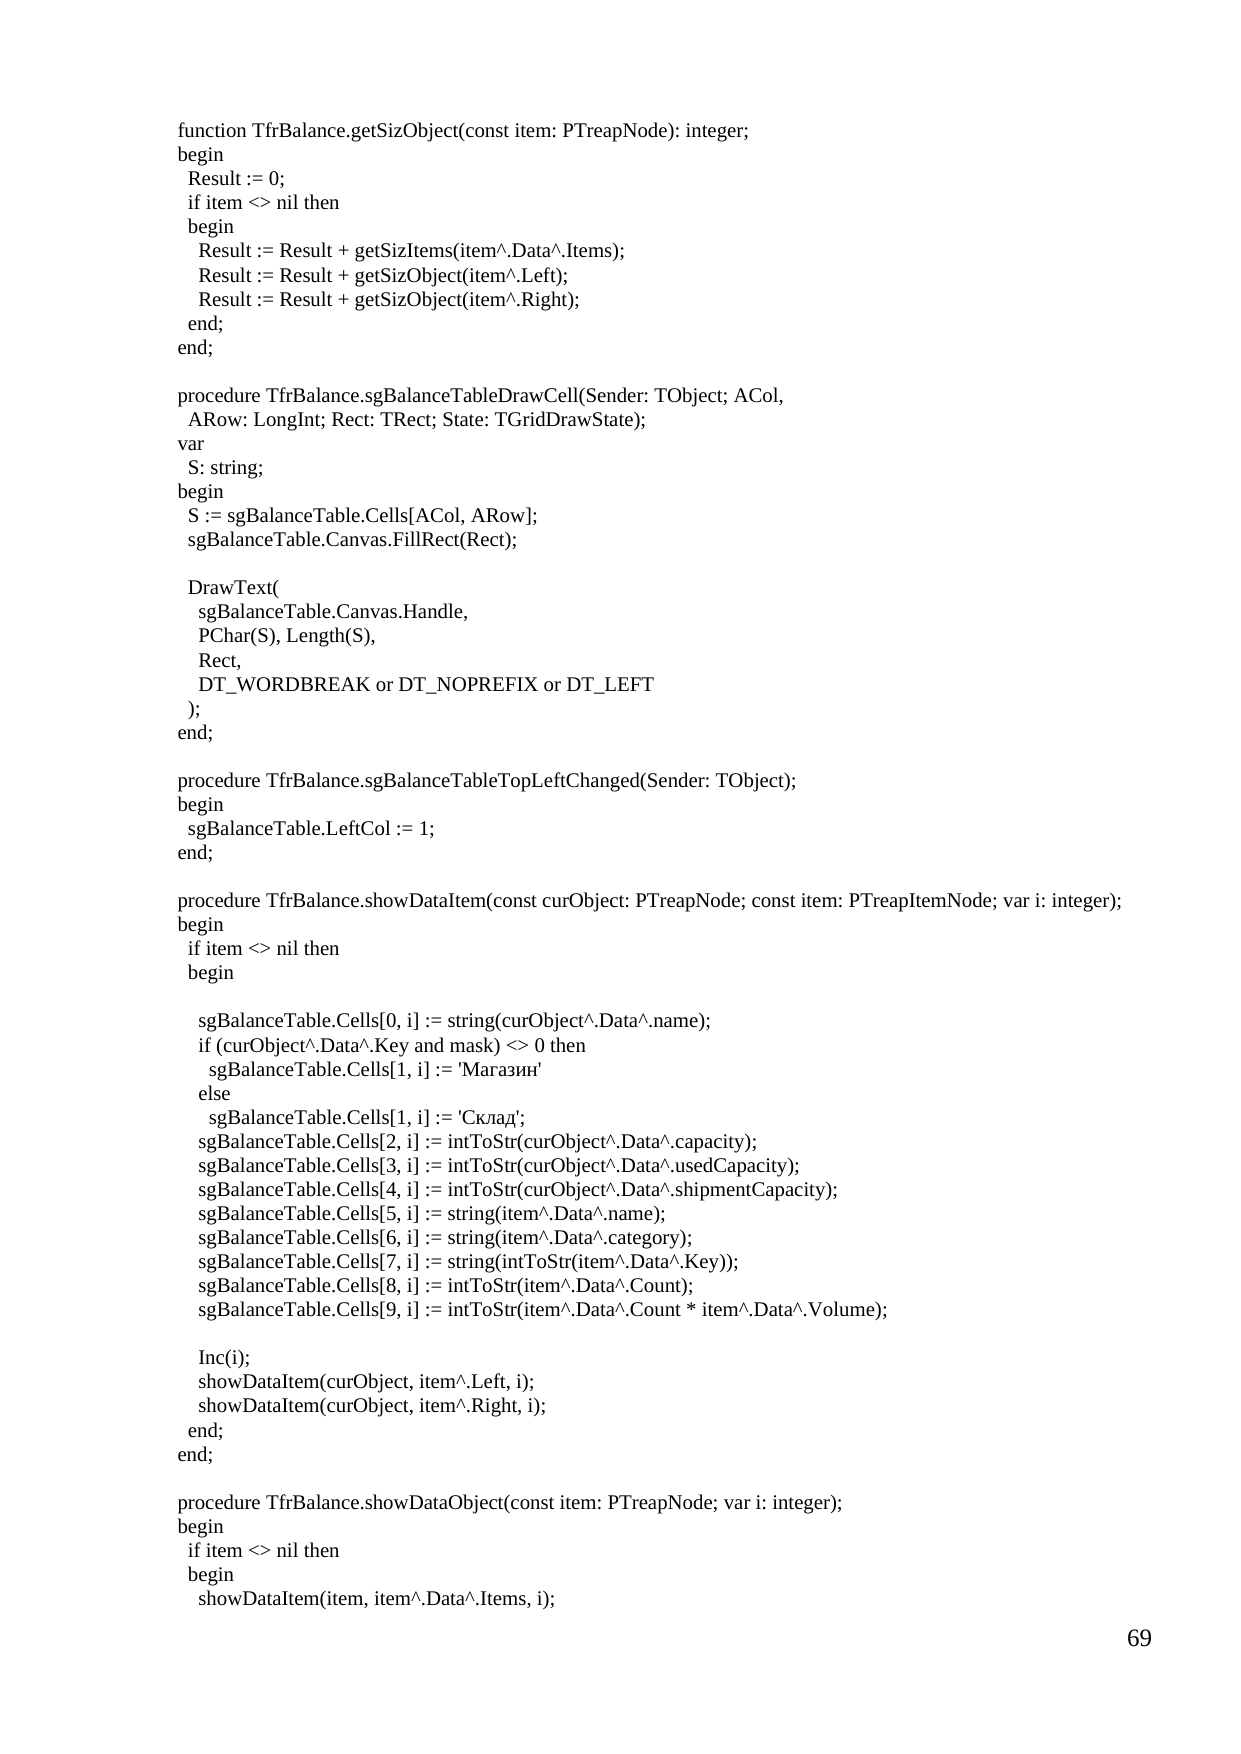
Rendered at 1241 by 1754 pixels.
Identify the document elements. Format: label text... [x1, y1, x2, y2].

text sgBalanceTable.Cells[2, i] := intToStr(curObject^.Data^.capacity); [177, 1129, 1152, 1153]
text begin [177, 792, 1152, 816]
text sgBalanceTable.Cells[1, i] := 'Магазин' [177, 1057, 1152, 1081]
text begin [177, 142, 1152, 166]
text sgBalanceTable.LeftCol := 1; [177, 816, 1152, 840]
text sgBalanceTable.Cells[5, i] := string(item^.Data^.name); [177, 1201, 1152, 1225]
text begin [177, 479, 1152, 503]
text Result := Result + getSizItems(item^.Data^.Items); [177, 238, 1152, 262]
text if item <> nil then [177, 936, 1152, 960]
text sgBalanceTable.Cells[6, i] := string(item^.Data^.category); [177, 1225, 1152, 1249]
text var [177, 431, 1152, 455]
text sgBalanceTable.Canvas.FillRect(Rect); [177, 527, 1152, 551]
text showDataItem(curObject, item^.Left, i); [177, 1369, 1152, 1393]
text begin [177, 214, 1152, 238]
text procedure TfrBalance.showDataObject(const item: PTreapNode; var i: integer); [177, 1490, 1152, 1514]
text sgBalanceTable.Cells[0, i] := string(curObject^.Data^.name); [177, 1008, 1152, 1032]
text sgBalanceTable.Cells[4, i] := intToStr(curObject^.Data^.shipmentCapacity); [177, 1177, 1152, 1201]
text Result := Result + getSizObject(item^.Left); [177, 262, 1152, 287]
text else [177, 1081, 1152, 1105]
text Result := 0; [177, 166, 1152, 190]
text showDataItem(item, item^.Data^.Items, i); [177, 1586, 1152, 1610]
text showDataItem(curObject, item^.Right, i); [177, 1393, 1152, 1417]
text procedure TfrBalance.sgBalanceTableTopLeftChanged(Sender: TObject); [177, 768, 1152, 792]
text end; [177, 335, 1152, 359]
text if item <> nil then [177, 1538, 1152, 1562]
text begin [177, 912, 1152, 936]
text Inc(i); [177, 1345, 1152, 1369]
text end; [177, 840, 1152, 864]
text ARow: LongInt; Rect: TRect; State: TGridDrawState); [177, 407, 1152, 431]
text Rect, [177, 647, 1152, 672]
text DT_WORDBREAK or DT_NOPREFIX or DT_LEFT [177, 672, 1152, 696]
text sgBalanceTable.Cells[9, i] := intToStr(item^.Data^.Count * item^.Data^.Volume); [177, 1297, 1152, 1321]
text sgBalanceTable.Canvas.Handle, [177, 599, 1152, 623]
text if item <> nil then [177, 190, 1152, 214]
text function TfrBalance.getSizObject(const item: PTreapNode): integer; [177, 118, 1152, 142]
text begin [177, 960, 1152, 984]
text sgBalanceTable.Cells[8, i] := intToStr(item^.Data^.Count); [177, 1273, 1152, 1297]
text begin [177, 1514, 1152, 1538]
text procedure TfrBalance.showDataItem(const curObject: PTreapNode; const item: PTreapItemNode; var i: integer); [177, 888, 1152, 912]
text sgBalanceTable.Cells[1, i] := 'Склад'; [177, 1105, 1152, 1129]
text procedure TfrBalance.sgBalanceTableDrawCell(Sender: TObject; ACol, [177, 383, 1152, 407]
text ); [177, 696, 1152, 720]
text if (curObject^.Data^.Key and mask) <> 0 then [177, 1032, 1152, 1057]
text Result := Result + getSizObject(item^.Right); [177, 287, 1152, 311]
text end; [177, 1417, 1152, 1442]
text DrawText( [177, 575, 1152, 599]
text end; [177, 311, 1152, 335]
text end; [177, 720, 1152, 744]
text begin [177, 1562, 1152, 1586]
text sgBalanceTable.Cells[7, i] := string(intToStr(item^.Data^.Key)); [177, 1249, 1152, 1273]
text PChar(S), Length(S), [177, 623, 1152, 647]
text S: string; [177, 455, 1152, 479]
text end; [177, 1442, 1152, 1466]
text S := sgBalanceTable.Cells[ACol, ARow]; [177, 503, 1152, 527]
text sgBalanceTable.Cells[3, i] := intToStr(curObject^.Data^.usedCapacity); [177, 1153, 1152, 1177]
